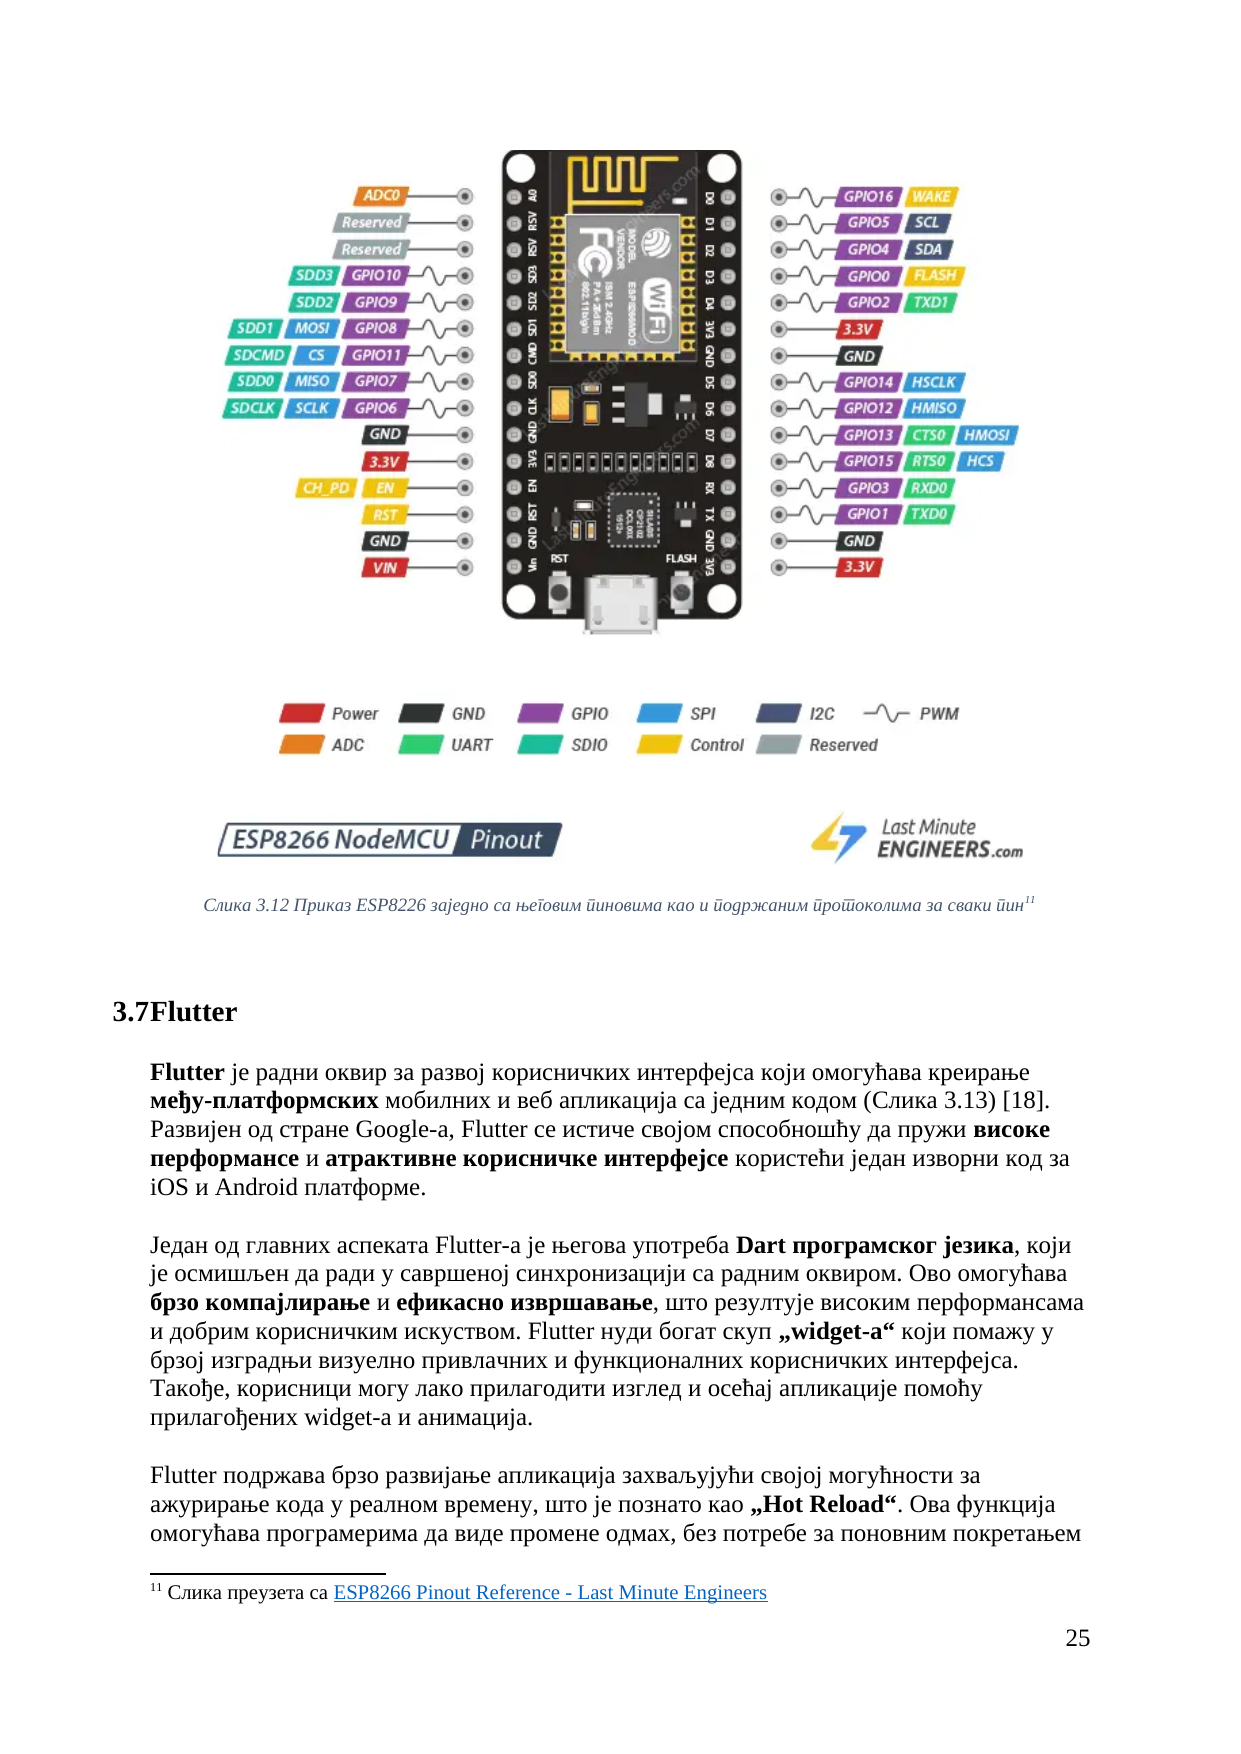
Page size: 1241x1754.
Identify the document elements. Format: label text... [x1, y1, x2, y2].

subtitle Flutter [112, 994, 1090, 1028]
text Flutter је радни оквир за развој корисничких интерфејса који омогућава креирање међу-платформских мобилних и веб апликација са једним кодом (Слика 3.13) [18]. Развијен од стране Google-а, Flutter се истиче својом способношћу да пружи високе перформансе и атрактивне корисничке интерфејсе користећи један изворни код за iOS и Android платформе. [150, 1057, 1090, 1201]
text Један од главних аспеката Flutter-а је његова употреба Dart програмског језика, који је осмишљен да ради у савршеној синхронизацији са радним оквиром. Ово омогућава брзо компајлирање и ефикасно извршавање, што резултује високим перформансама и добрим корисничким искуством. Flutter нуди богат скуп „widget-a“ који помажу у брзој изградњи визуелно привлачних и функционалних корисничких интерфејса. Такође, корисници могу лако прилагодити изглед и осећај апликације помоћу прилагођених widget-a и анимација. [150, 1230, 1090, 1431]
picture [217, 150, 1023, 865]
text Слика 3.12 Приказ ESP8226 заједно са његовим пиновима као и подржаним протоколима за сваки пин [150, 894, 1090, 915]
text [150, 1460, 1090, 1546]
